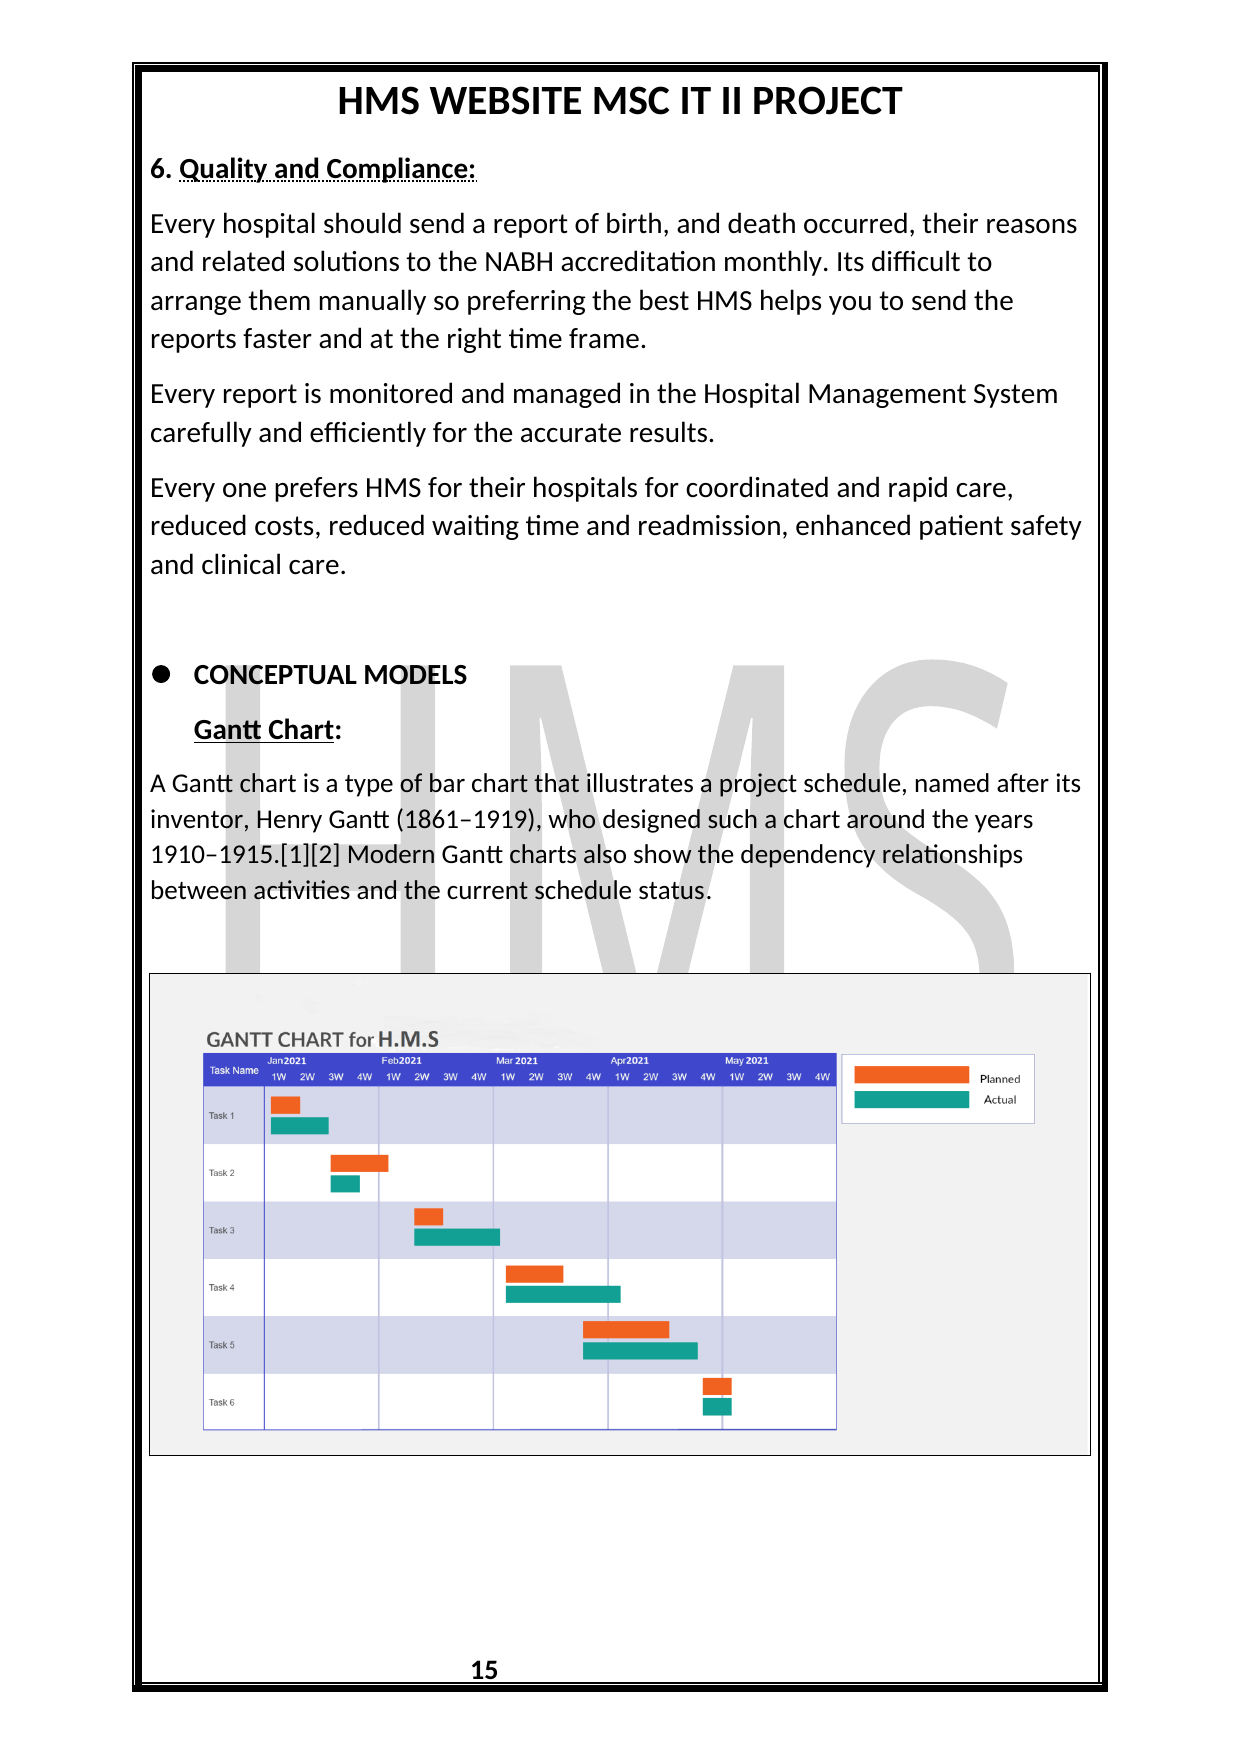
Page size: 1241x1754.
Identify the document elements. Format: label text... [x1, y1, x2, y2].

text Every hospital should send a report of birth, and death occurred, their reasons and related solutions to the NABH accreditation monthly. Its difficult to arrange them manually so preferring the best HMS helps you to send the reports faster and at the right time frame. [150, 205, 1090, 356]
picture [150, 974, 1088, 1455]
list CONCEPTUAL MODELS [150, 656, 1090, 692]
text Every report is monitored and managed in the Hospital Management System carefully and efficiently for the accurate results. [150, 376, 1090, 449]
text Every one prefers HMS for their hospitals for coordinated and rapid care, reduced costs, reduced waiting time and readmission, enhanced patient safety and clinical care. [150, 469, 1090, 582]
text Gantt Chart: [194, 711, 1090, 747]
text A Gantt chart is a type of bar chart that illustrates a project schedule, named after its inventor, Henry Gantt (1861–1919), who designed such a chart around the years 1910–1915.[1][2] Modern Gantt charts also show the dependency relationships between activities and the current schedule status. [150, 766, 1090, 906]
text 6. Quality and Compliance: [150, 150, 1090, 186]
